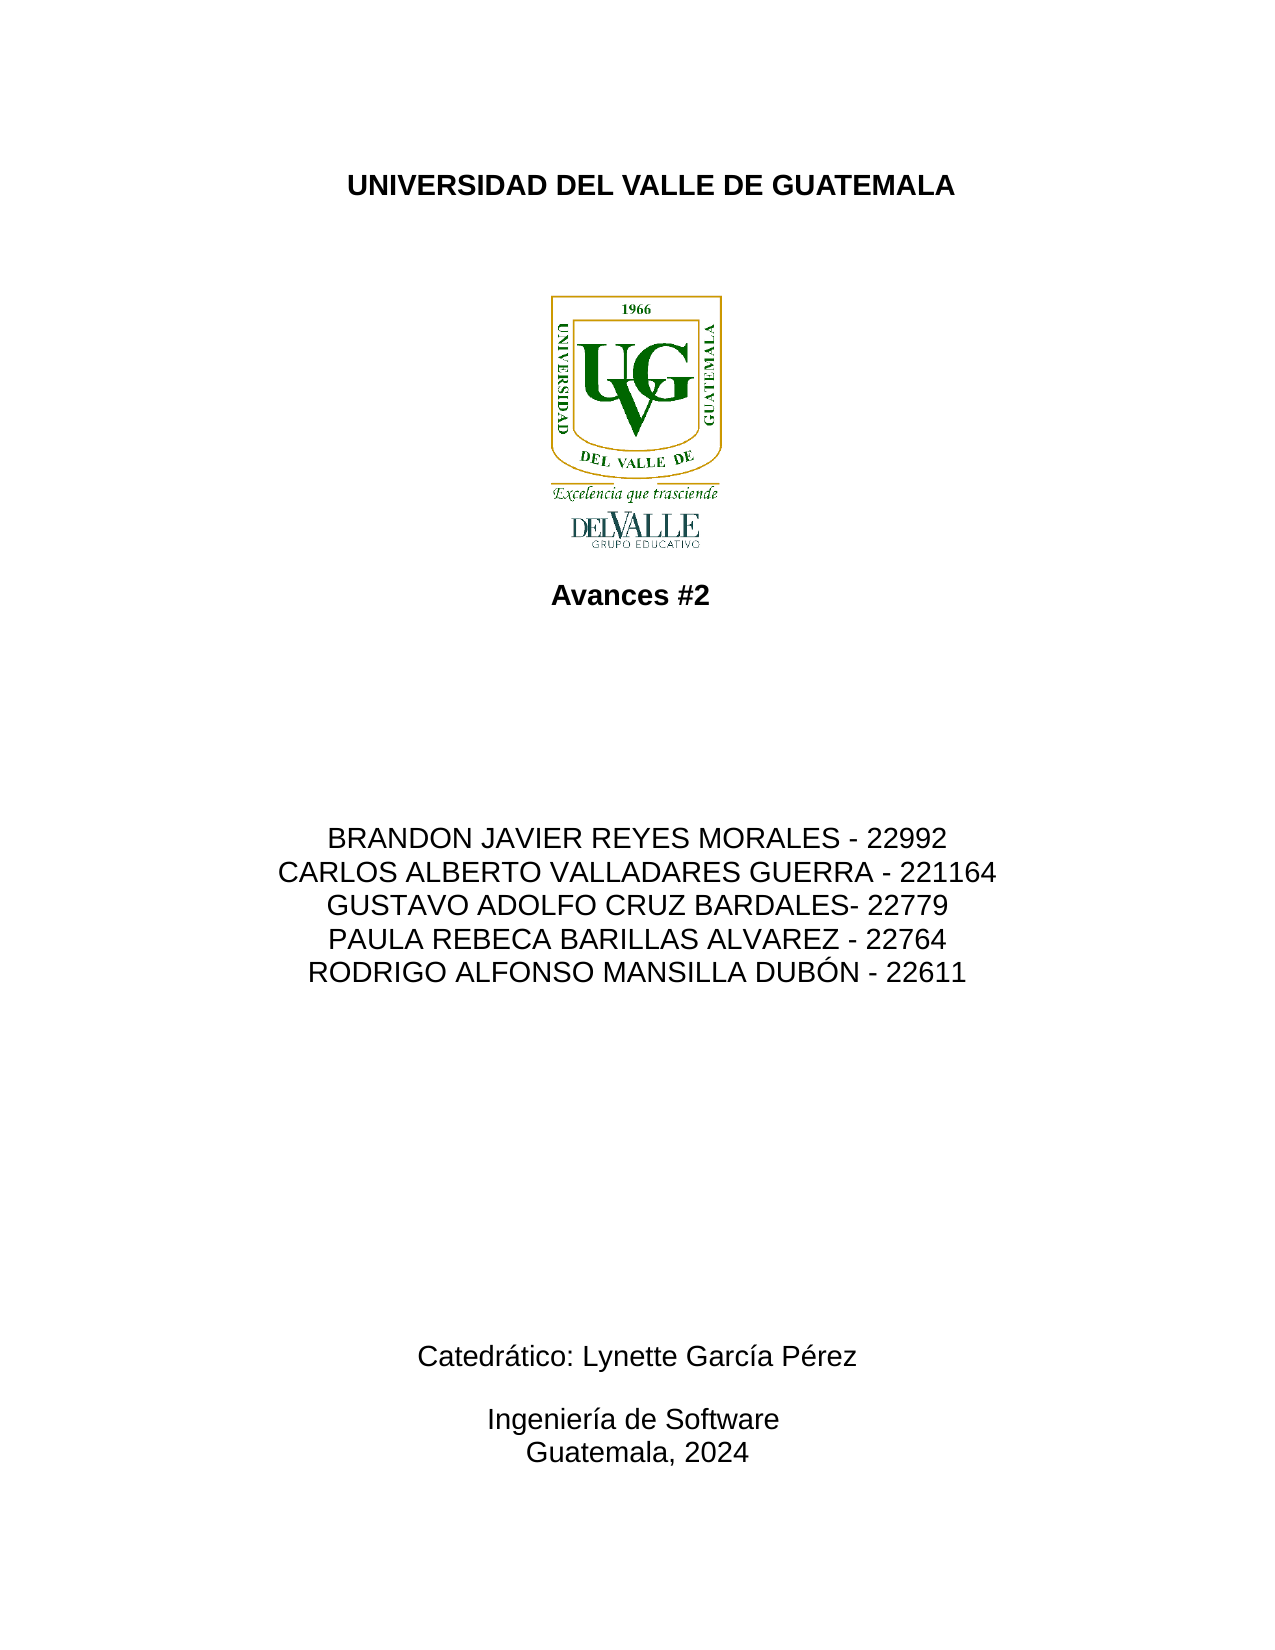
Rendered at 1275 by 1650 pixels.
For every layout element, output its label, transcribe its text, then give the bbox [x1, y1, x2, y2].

text Guatemala, 2024 [177, 1435, 1098, 1469]
text PAULA REBECA BARILLAS ALVAREZ - 22764 [177, 922, 1098, 955]
text RODRIGO ALFONSO MANSILLA DUBÓN - 22611 [177, 955, 1098, 989]
picture [512, 272, 761, 573]
text CARLOS ALBERTO VALLADARES GUERRA - 221164 [177, 855, 1098, 888]
text UNIVERSIDAD DEL VALLE DE GUATEMALA [311, 168, 1000, 202]
text BRANDON JAVIER REYES MORALES - 22992 [177, 821, 1098, 855]
text Avances #2 [177, 578, 1083, 611]
text GUSTAVO ADOLFO CRUZ BARDALES- 22779 [177, 888, 1098, 922]
text Catedrático: Lynette García Pérez [177, 1339, 1098, 1373]
text Ingeniería de Software [177, 1402, 1098, 1435]
